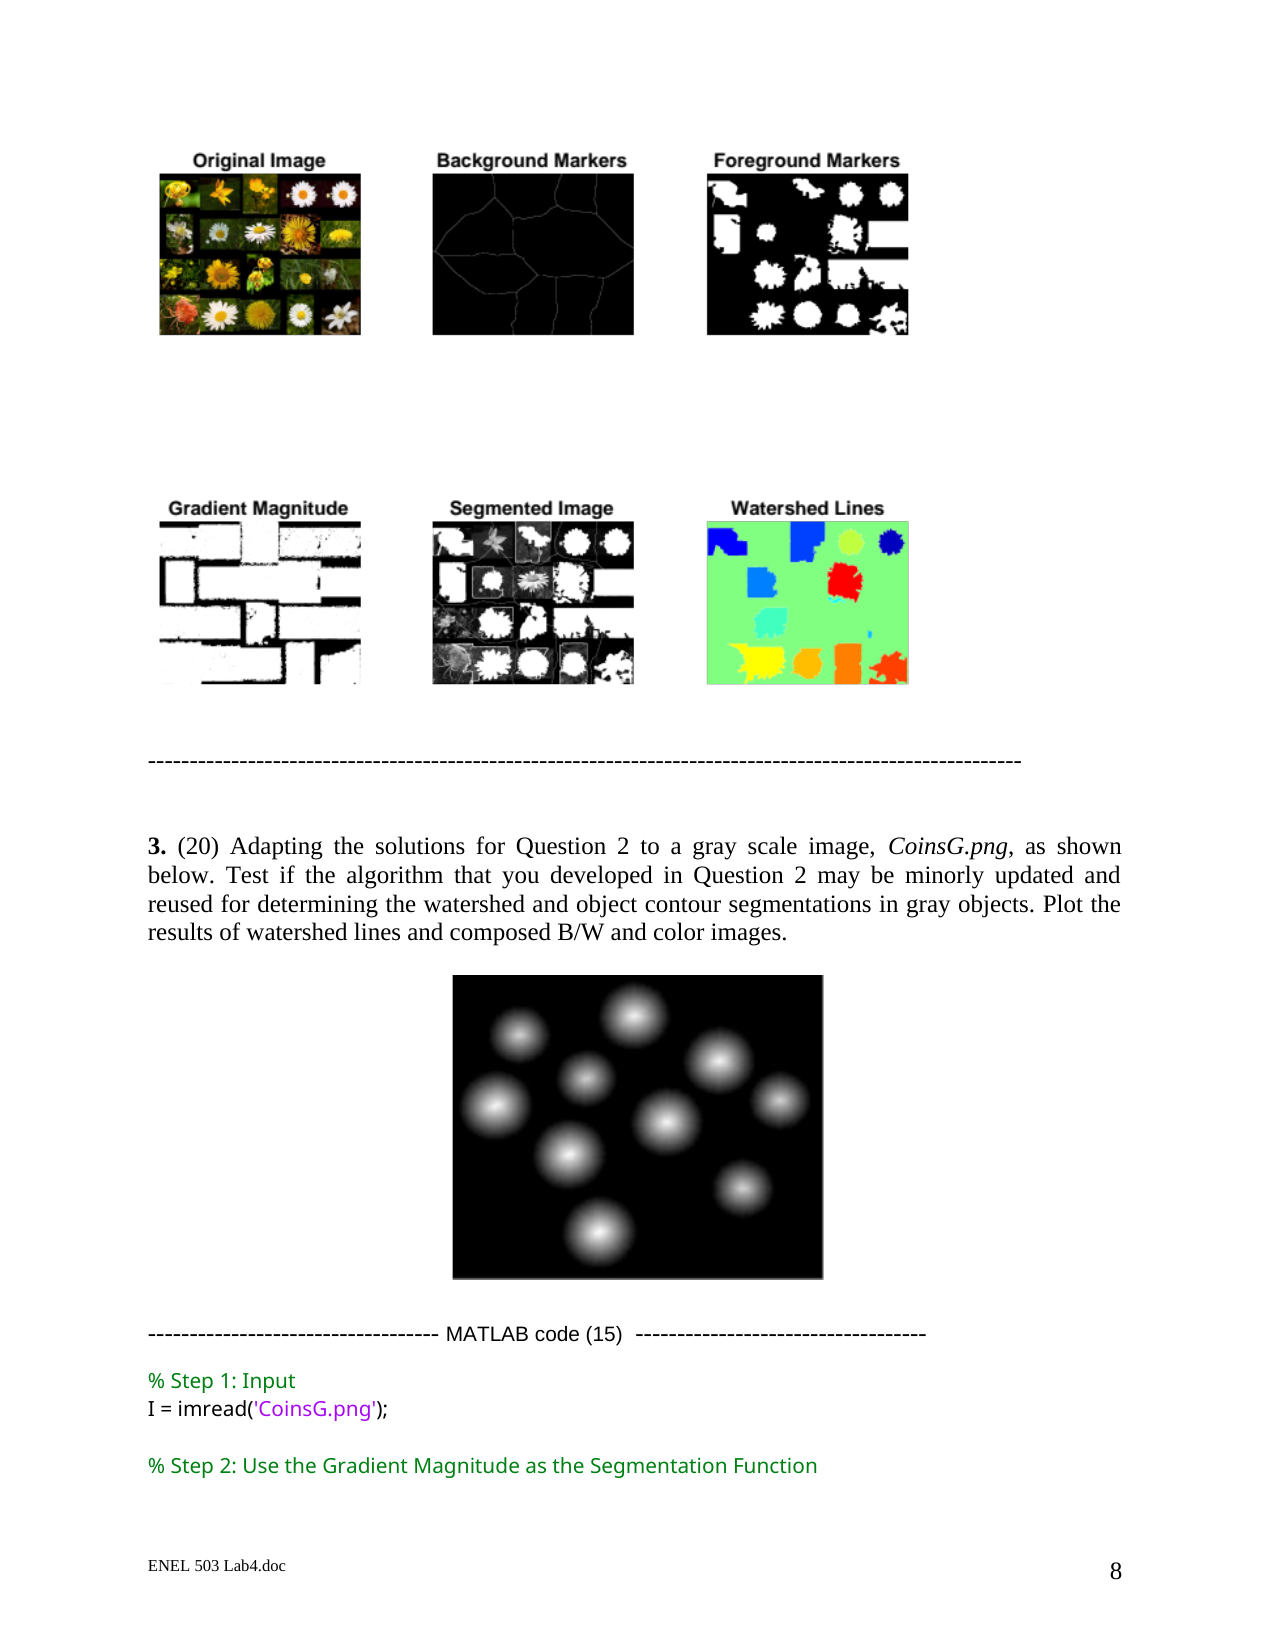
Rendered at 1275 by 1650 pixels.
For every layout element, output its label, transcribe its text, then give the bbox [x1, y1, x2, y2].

picture [452, 975, 824, 1280]
text I = imread('CoinsG.png'); [148, 1394, 1122, 1423]
text 3. (20) Adapting the solutions for Question 2 to a gray scale image, CoinsG.png, as shown below. Test if the algorithm that you developed in Question 2 may be minorly updated and reused for determining the watershed and object contour segmentations in gray objects. Plot the results of watershed lines and composed B/W and color images. [148, 831, 1122, 946]
text --------------------------------------------------------------------------------------------------------- [148, 745, 1122, 774]
text % Step 1: Input [148, 1366, 1122, 1394]
text ----------------------------------- MATLAB code (15) ----------------------------------- [148, 1318, 1122, 1347]
text % Step 2: Use the Gradient Magnitude as the Segmentation Function [148, 1451, 1122, 1480]
